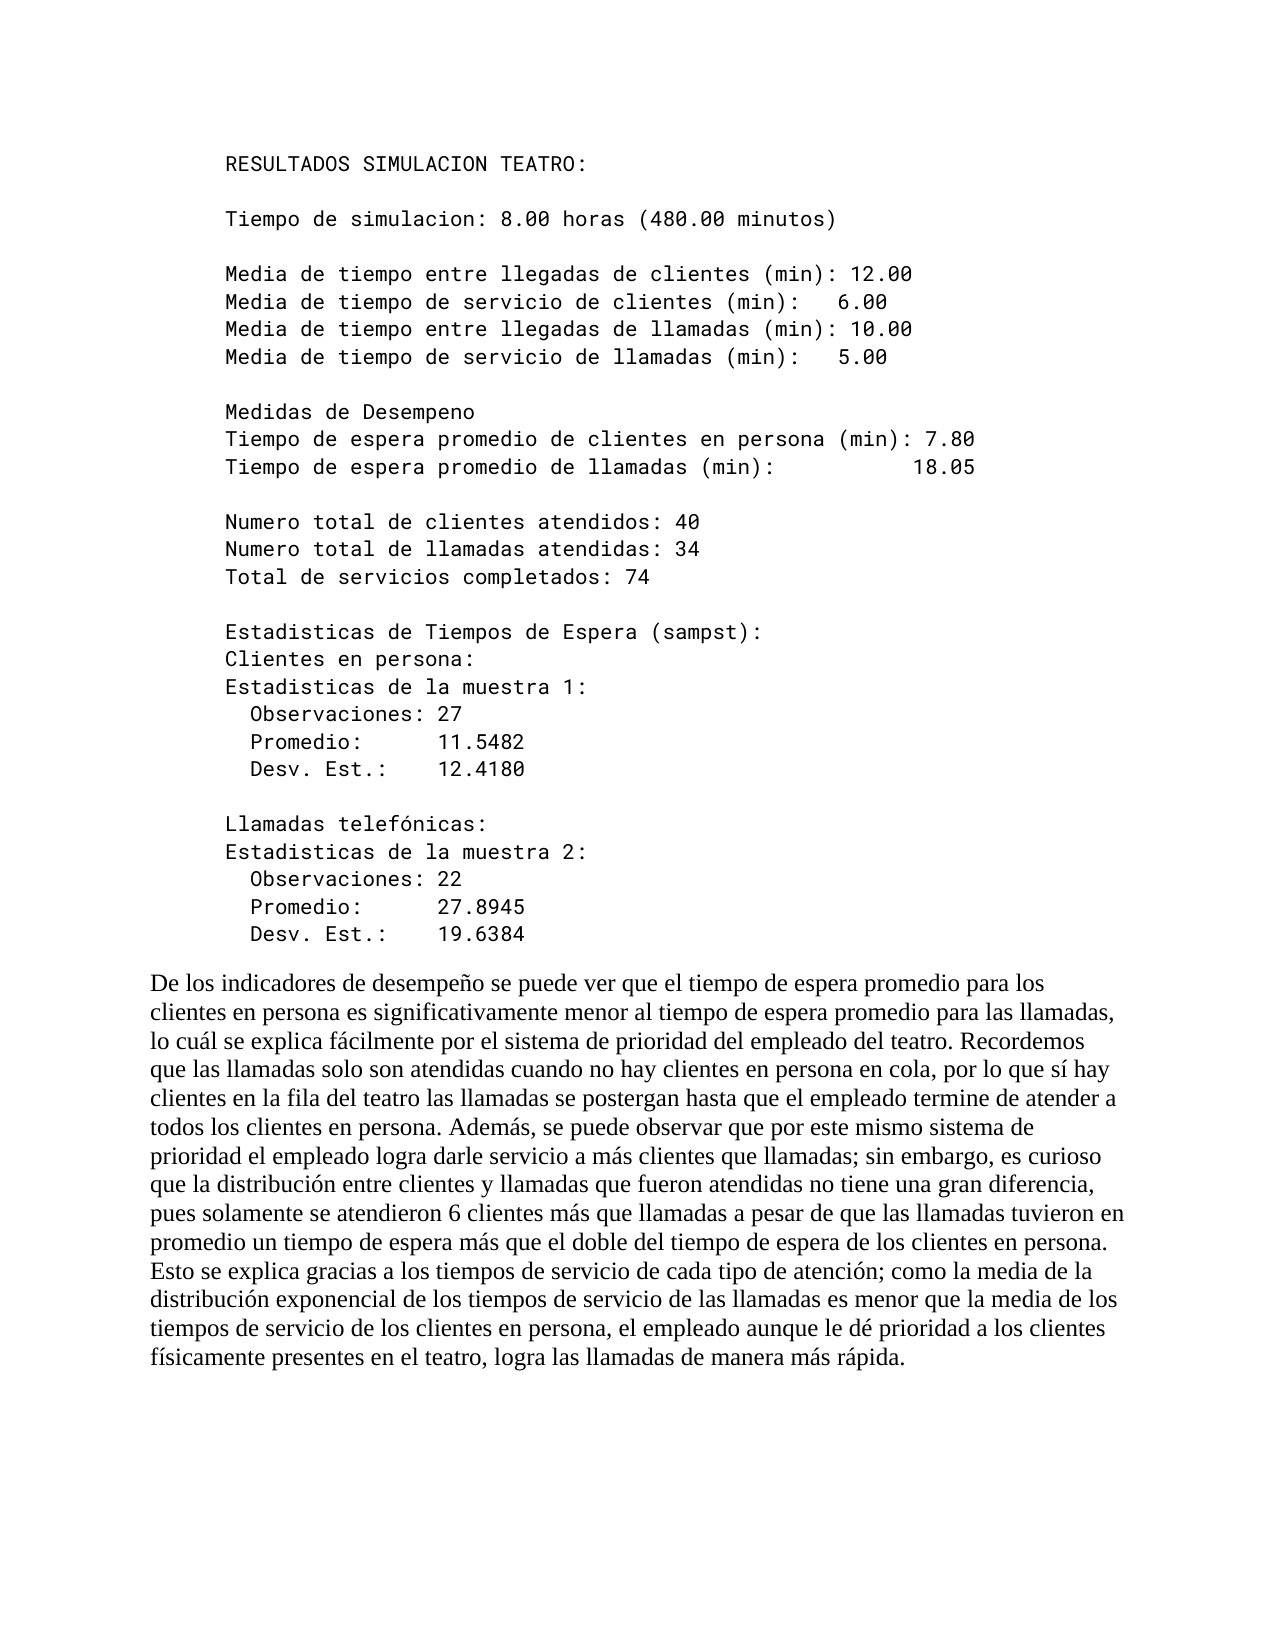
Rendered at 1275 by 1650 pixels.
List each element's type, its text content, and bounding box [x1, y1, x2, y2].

text Estadisticas de la muestra 1: [225, 672, 1125, 700]
text Promedio: 11.5482 [225, 727, 1125, 755]
text Promedio: 27.8945 [225, 892, 1125, 920]
text Total de servicios completados: 74 [225, 562, 1125, 590]
text Media de tiempo entre llegadas de llamadas (min): 10.00 [225, 315, 1125, 342]
text Clientes en persona: [225, 645, 1125, 672]
text Estadisticas de Tiempos de Espera (sampst): [225, 617, 1125, 645]
text Observaciones: 22 [225, 865, 1125, 892]
text RESULTADOS SIMULACION TEATRO: [225, 150, 1125, 177]
text Estadisticas de la muestra 2: [225, 837, 1125, 865]
text Tiempo de espera promedio de clientes en persona (min): 7.80 [225, 425, 1125, 452]
text Medidas de Desempeno [225, 397, 1125, 425]
text Numero total de clientes atendidos: 40 [225, 507, 1125, 535]
text Media de tiempo entre llegadas de clientes (min): 12.00 [225, 260, 1125, 287]
text Numero total de llamadas atendidas: 34 [225, 535, 1125, 562]
text De los indicadores de desempeño se puede ver que el tiempo de espera promedio para los clientes en persona es significativamente menor al tiempo de espera promedio para las llamadas, lo cuál se explica fácilmente por el sistema de prioridad del empleado del teatro. Recordemos que las llamadas solo son atendidas cuando no hay clientes en persona en cola, por lo que sí hay clientes en la fila del teatro las llamadas se postergan hasta que el empleado termine de atender a todos los clientes en persona. Además, se puede observar que por este mismo sistema de prioridad el empleado logra darle servicio a más clientes que llamadas; sin embargo, es curioso que la distribución entre clientes y llamadas que fueron atendidas no tiene una gran diferencia, pues solamente se atendieron 6 clientes más que llamadas a pesar de que las llamadas tuvieron en promedio un tiempo de espera más que el doble del tiempo de espera de los clientes en persona. Esto se explica gracias a los tiempos de servicio de cada tipo de atención; como la media de la distribución exponencial de los tiempos de servicio de las llamadas es menor que la media de los tiempos de servicio de los clientes en persona, el empleado aunque le dé prioridad a los clientes físicamente presentes en el teatro, logra las llamadas de manera más rápida. [150, 968, 1125, 1371]
text Tiempo de espera promedio de llamadas (min): 18.05 [225, 452, 1125, 480]
text Tiempo de simulacion: 8.00 horas (480.00 minutos) [225, 205, 1125, 232]
text Media de tiempo de servicio de clientes (min): 6.00 [225, 287, 1125, 315]
text Desv. Est.: 12.4180 [225, 755, 1125, 782]
text Llamadas telefónicas: [225, 810, 1125, 837]
text Desv. Est.: 19.6384 [225, 920, 1125, 947]
text Media de tiempo de servicio de llamadas (min): 5.00 [225, 342, 1125, 370]
text Observaciones: 27 [225, 700, 1125, 727]
